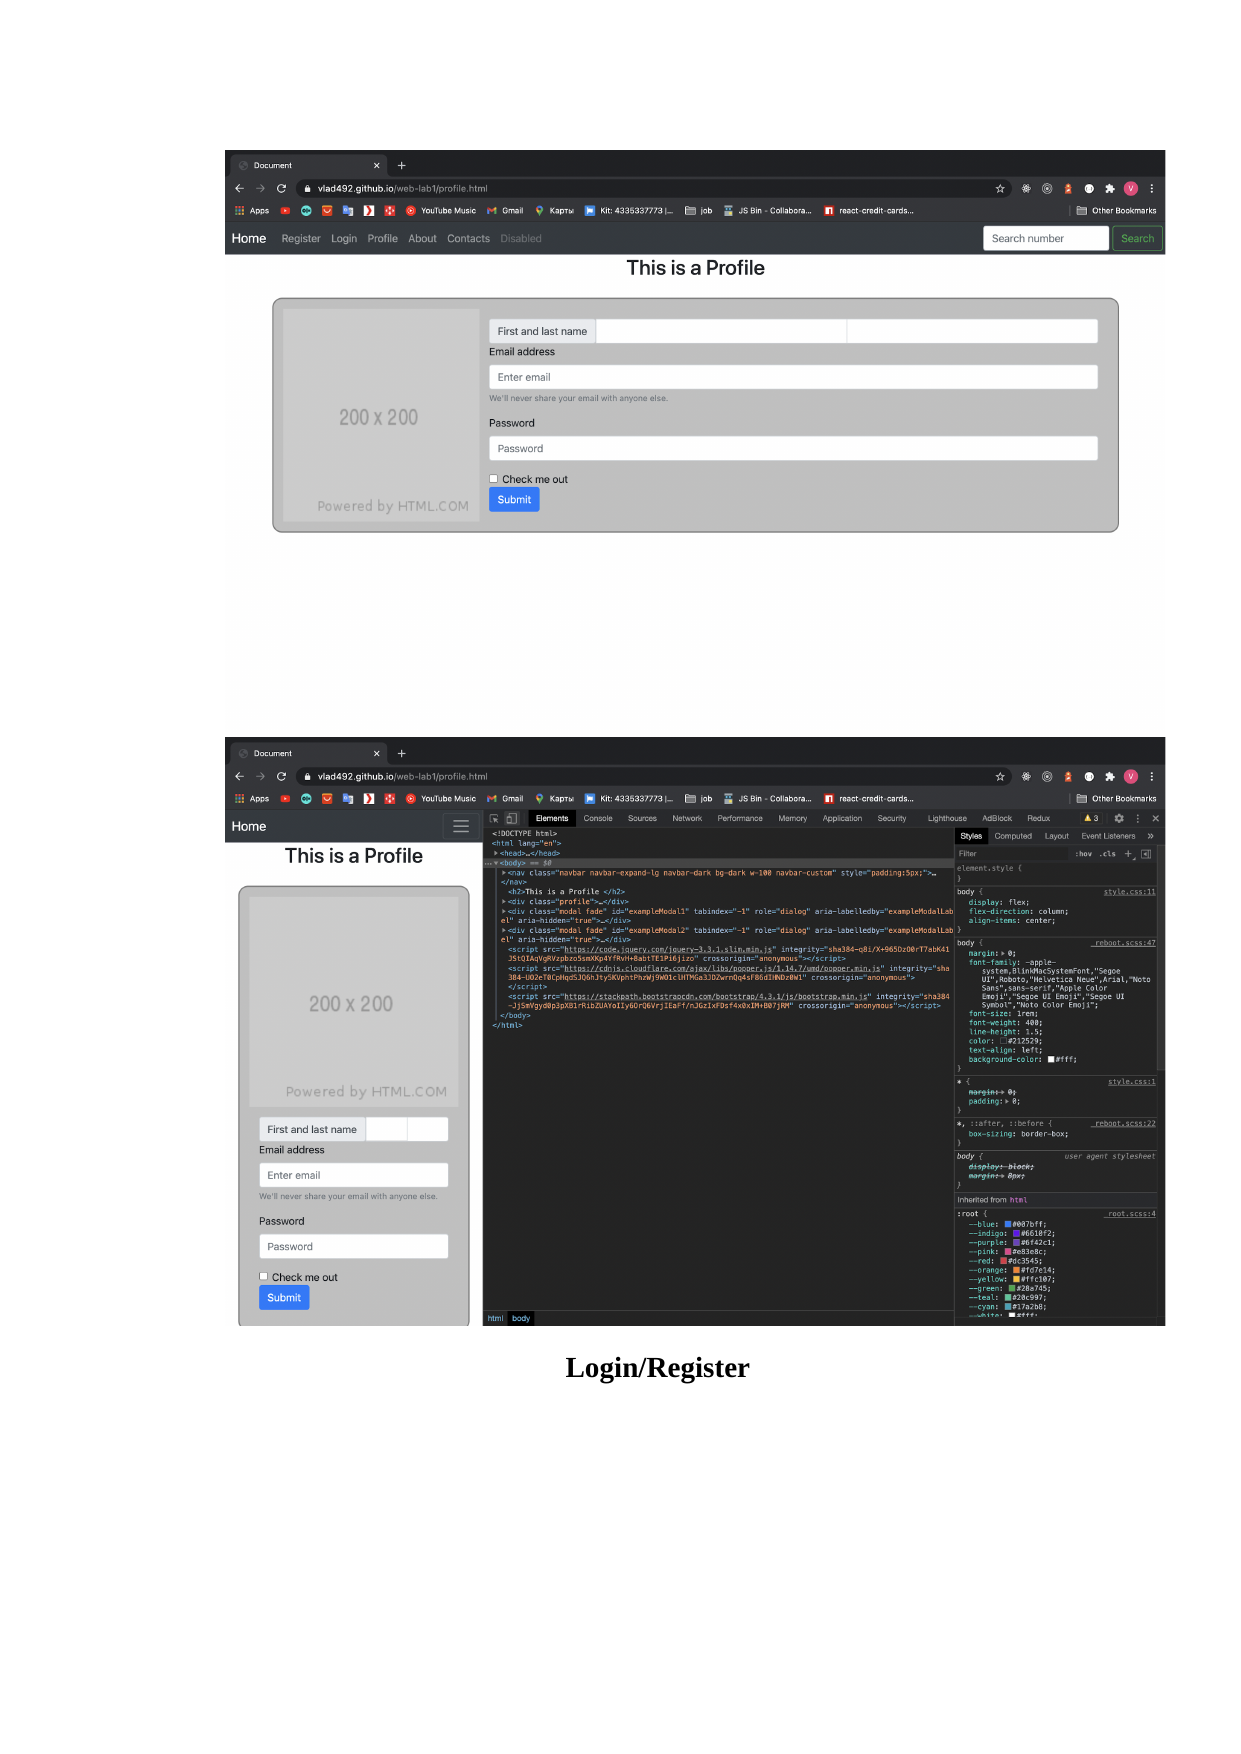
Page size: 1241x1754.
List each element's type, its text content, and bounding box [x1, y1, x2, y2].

text Login/Register [225, 1351, 1090, 1384]
picture [225, 150, 1166, 1326]
